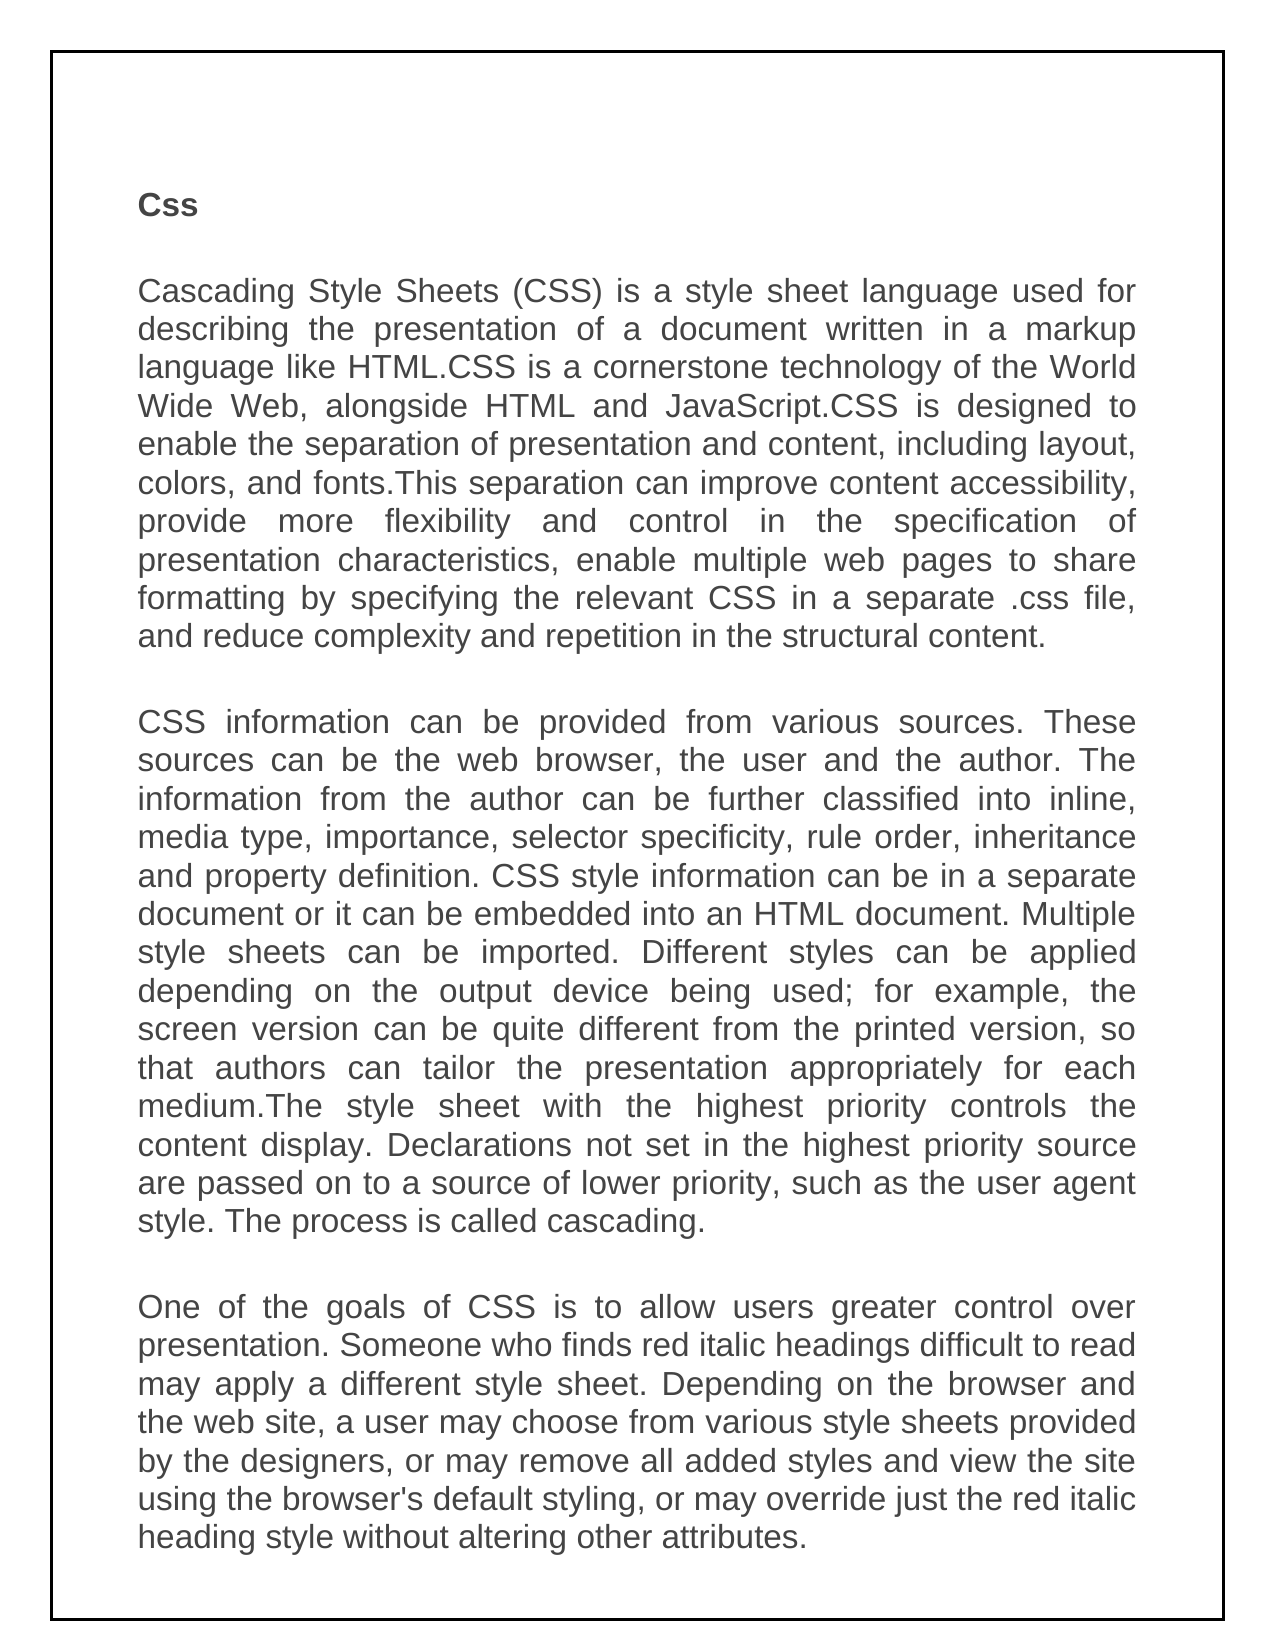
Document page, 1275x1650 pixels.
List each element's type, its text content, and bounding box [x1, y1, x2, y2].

text One of the goals of CSS is to allow users greater control over presentation. Someone who finds red italic headings difficult to read may apply a different style sheet. Depending on the browser and the web site, a user may choose from various style sheets provided by the designers, or may remove all added styles and view the site using the browser's default styling, or may override just the red italic heading style without altering other attributes. [137, 1287, 1137, 1556]
text Cascading Style Sheets (CSS) is a style sheet language used for describing the presentation of a document written in a markup language like HTML.CSS is a cornerstone technology of the World Wide Web, alongside HTML and JavaScript.CSS is designed to enable the separation of presentation and content, including layout, colors, and fonts.This separation can improve content accessibility, provide more flexibility and control in the specification of presentation characteristics, enable multiple web pages to share formatting by specifying the relevant CSS in a separate .css file, and reduce complexity and repetition in the structural content. [137, 271, 1137, 655]
text Css [137, 185, 1137, 224]
text CSS information can be provided from various sources. These sources can be the web browser, the user and the author. The information from the author can be further classified into inline, media type, importance, selector specificity, rule order, inheritance and property definition. CSS style information can be in a separate document or it can be embedded into an HTML document. Multiple style sheets can be imported. Different styles can be applied depending on the output device being used; for example, the screen version can be quite different from the printed version, so that authors can tailor the presentation appropriately for each medium.The style sheet with the highest priority controls the content display. Declarations not set in the highest priority source are passed on to a source of lower priority, such as the user agent style. The process is called cascading. [137, 702, 1137, 1240]
